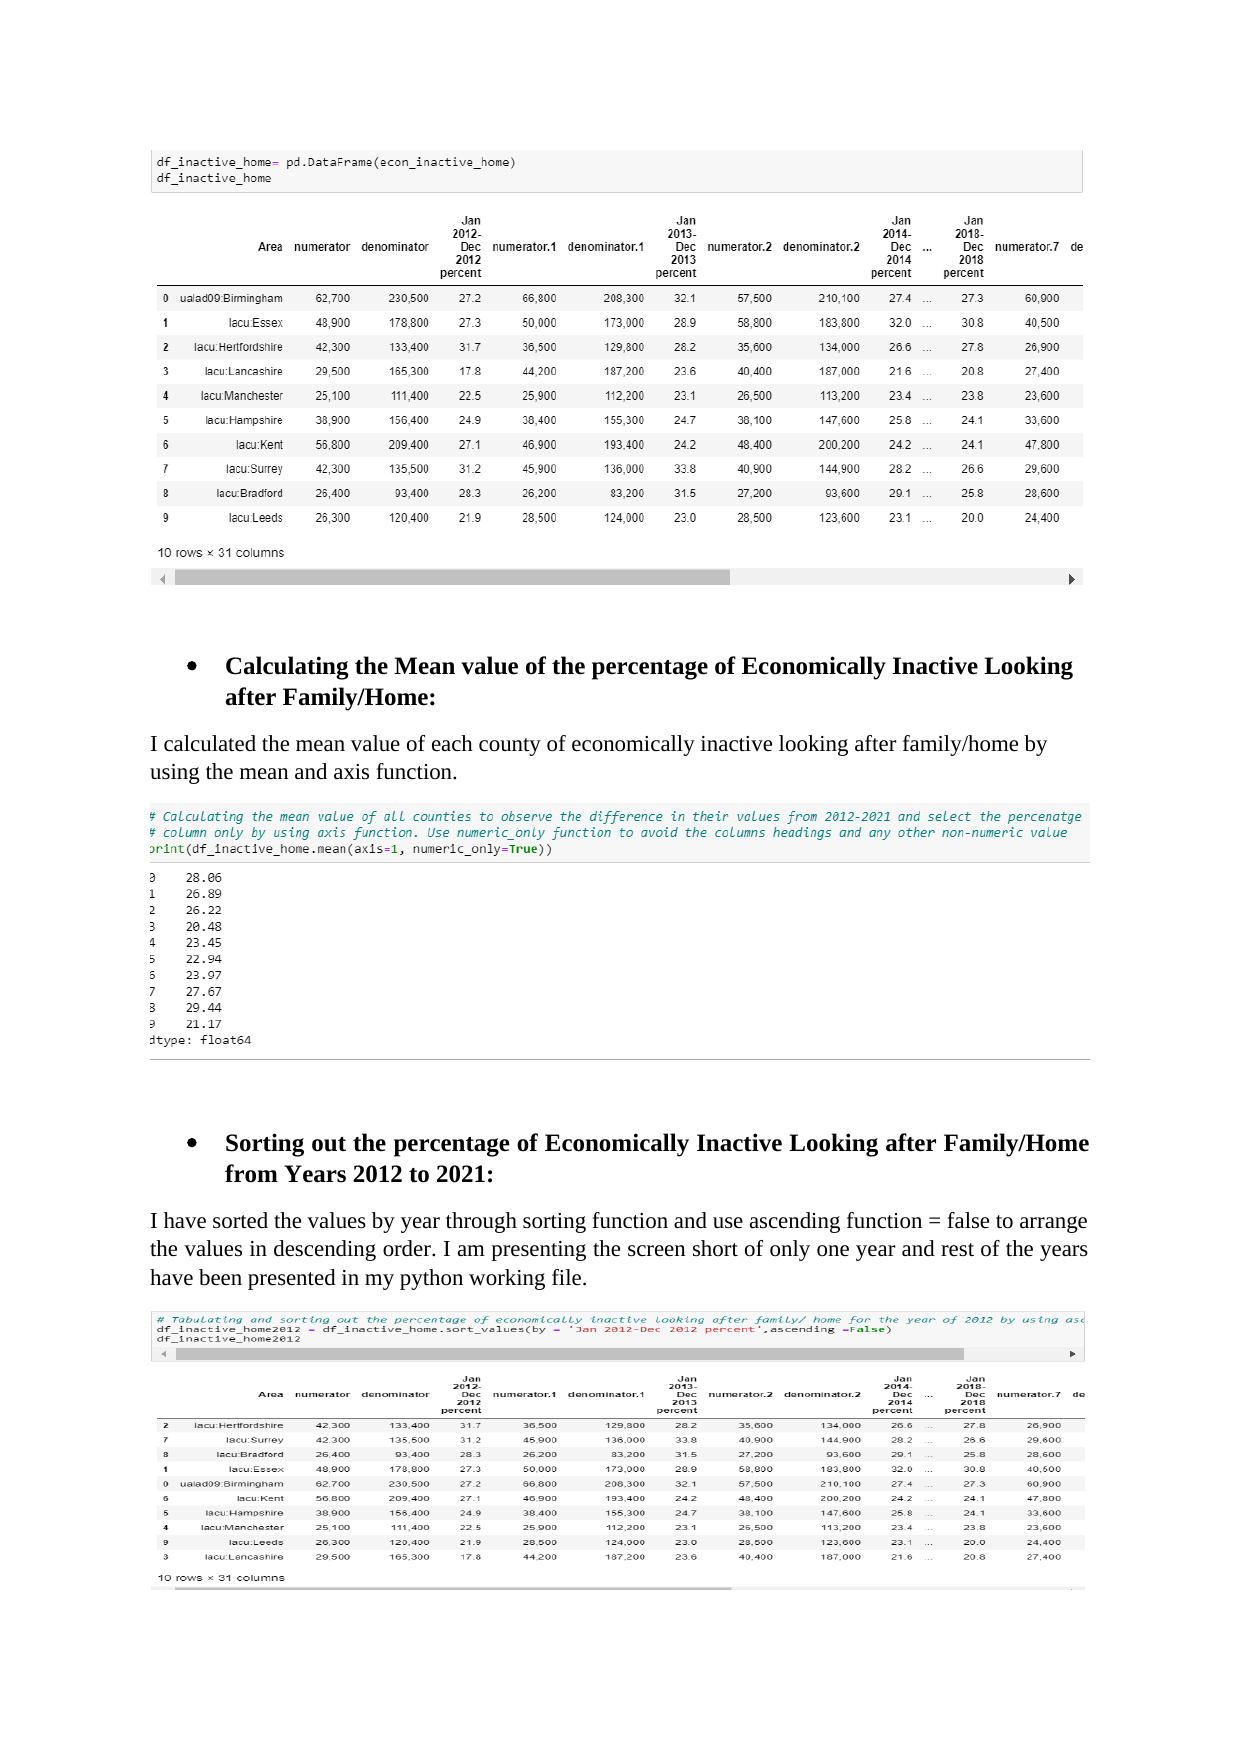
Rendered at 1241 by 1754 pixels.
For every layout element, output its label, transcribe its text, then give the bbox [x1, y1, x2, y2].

picture [150, 1308, 1090, 1590]
text I calculated the mean value of each county of economically inactive looking after family/home by using the mean and axis function. [150, 730, 1090, 785]
list Calculating the Mean value of the percentage of Economically Inactive Looking after Family/Home: [187, 651, 1090, 711]
text I have sorted the values by year through sorting function and use ascending function = false to arrange the values in descending order. I am presenting the screen short of only one year and rest of the years have been presented in my python working file. [150, 1207, 1090, 1290]
list Sorting out the percentage of Economically Inactive Looking after Family/Home from Years 2012 to 2021: [187, 1128, 1090, 1188]
picture [150, 150, 1091, 585]
picture [150, 803, 1091, 1064]
